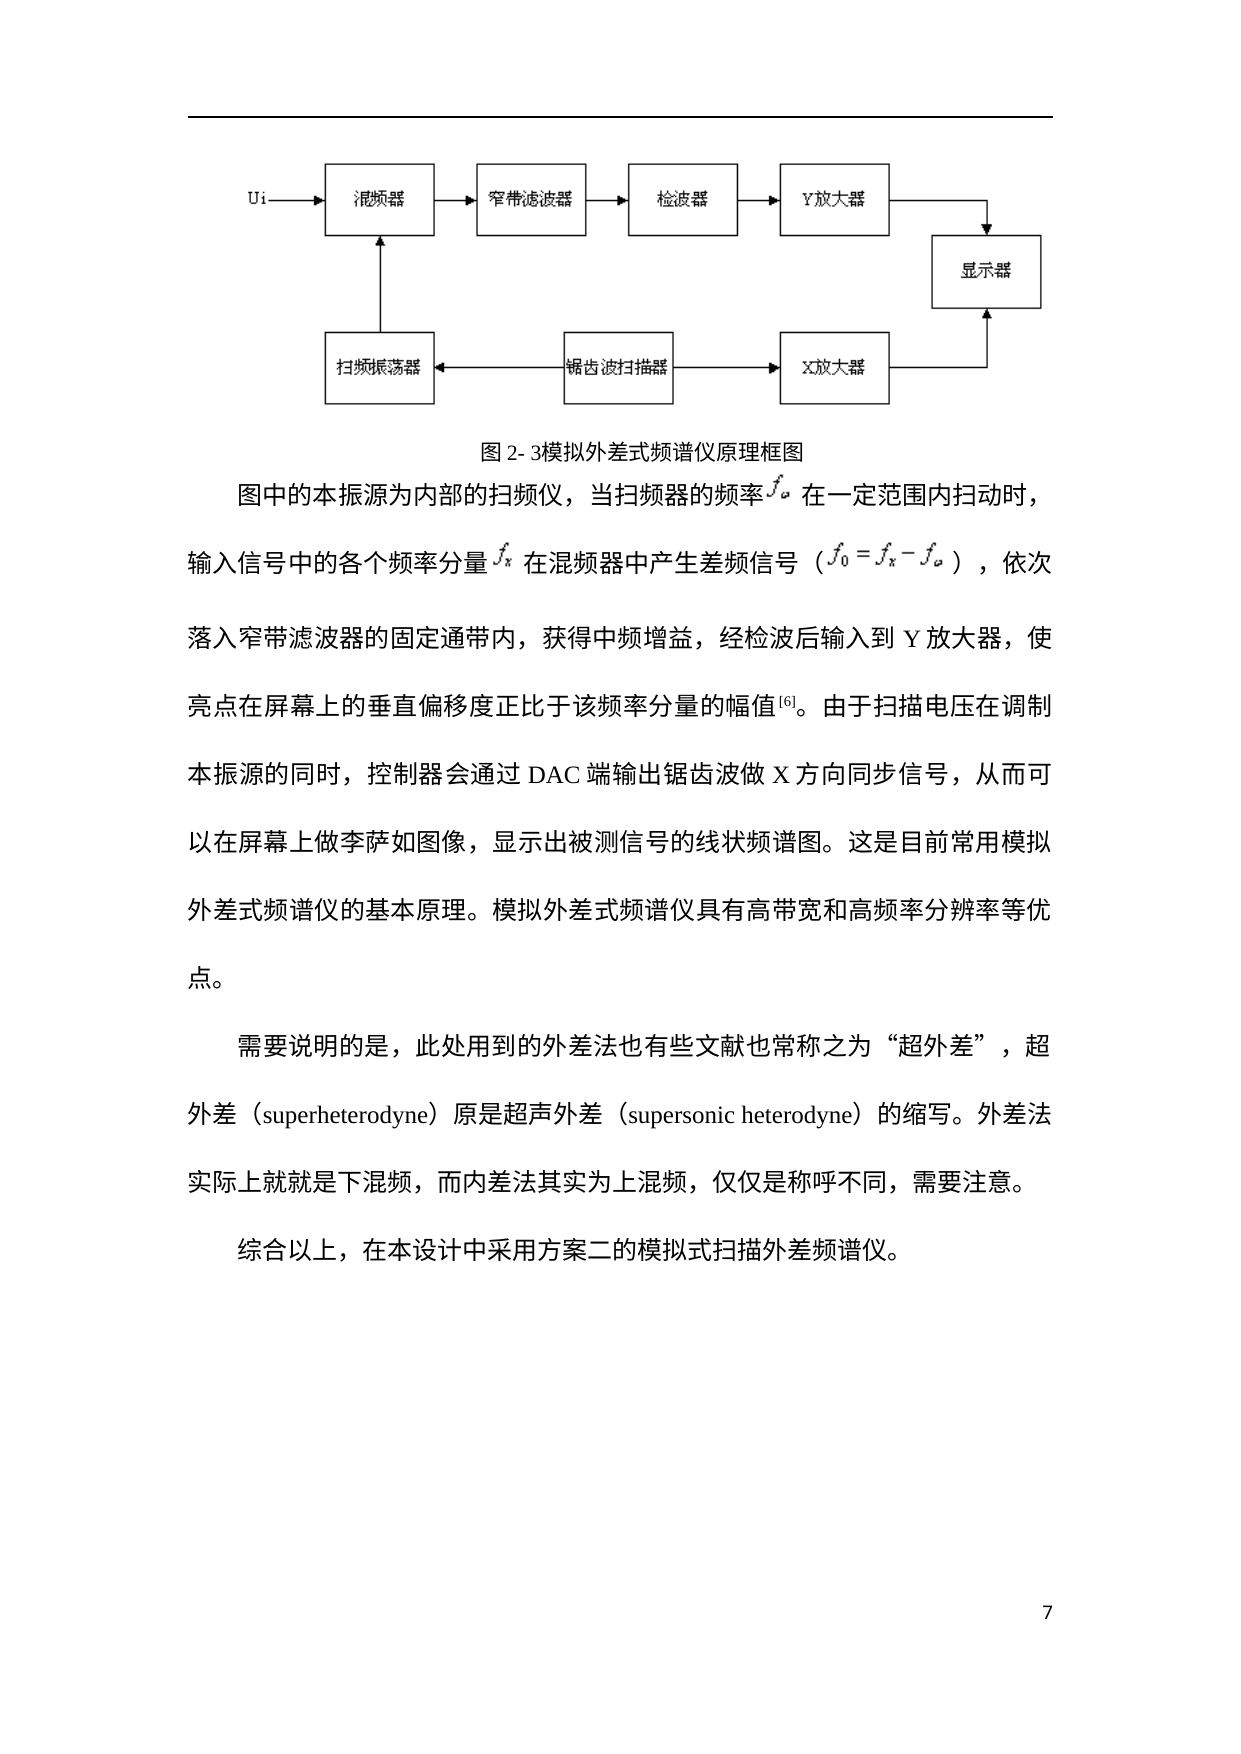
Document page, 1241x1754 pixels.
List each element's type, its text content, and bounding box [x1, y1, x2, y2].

picture [764, 467, 796, 505]
text 需要说明的是，此处用到的外差法也有些文献也常称之为“超外差”，超外差（superheterodyne）原是超声外差（supersonic heterodyne）的缩写。外差法实际上就就是下混频，而内差法其实为上混频，仅仅是称呼不同，需要注意。 [187, 1011, 1053, 1214]
text 图中的本振源为内部的扫频仪，当扫频器的频率 在一定范围内扫动时，输入信号中的各个频率分量 在混频器中产生差频信号（ ），依次落入窄带滤波器的固定通带内，获得中频增益，经检波后输入到Y放大器，使亮点在屏幕上的垂直偏移度正比于该频率分量的幅值[6]。由于扫描电压在调制本振源的同时，控制器会通过DAC端输出锯齿波做X方向同步信号，从而可以在屏幕上做李萨如图像，显示出被测信号的线状频谱图。这是目前常用模拟外差式频谱仪的基本原理。模拟外差式频谱仪具有高带宽和高频率分辨率等优点。 [187, 467, 1053, 1011]
picture [247, 161, 1043, 406]
text 综合以上，在本设计中采用方案二的模拟式扫描外差频谱仪。 [187, 1214, 1053, 1282]
text 图2- 3模拟外差式频谱仪原理框图 [187, 433, 1053, 467]
picture [825, 535, 947, 573]
picture [489, 535, 518, 573]
